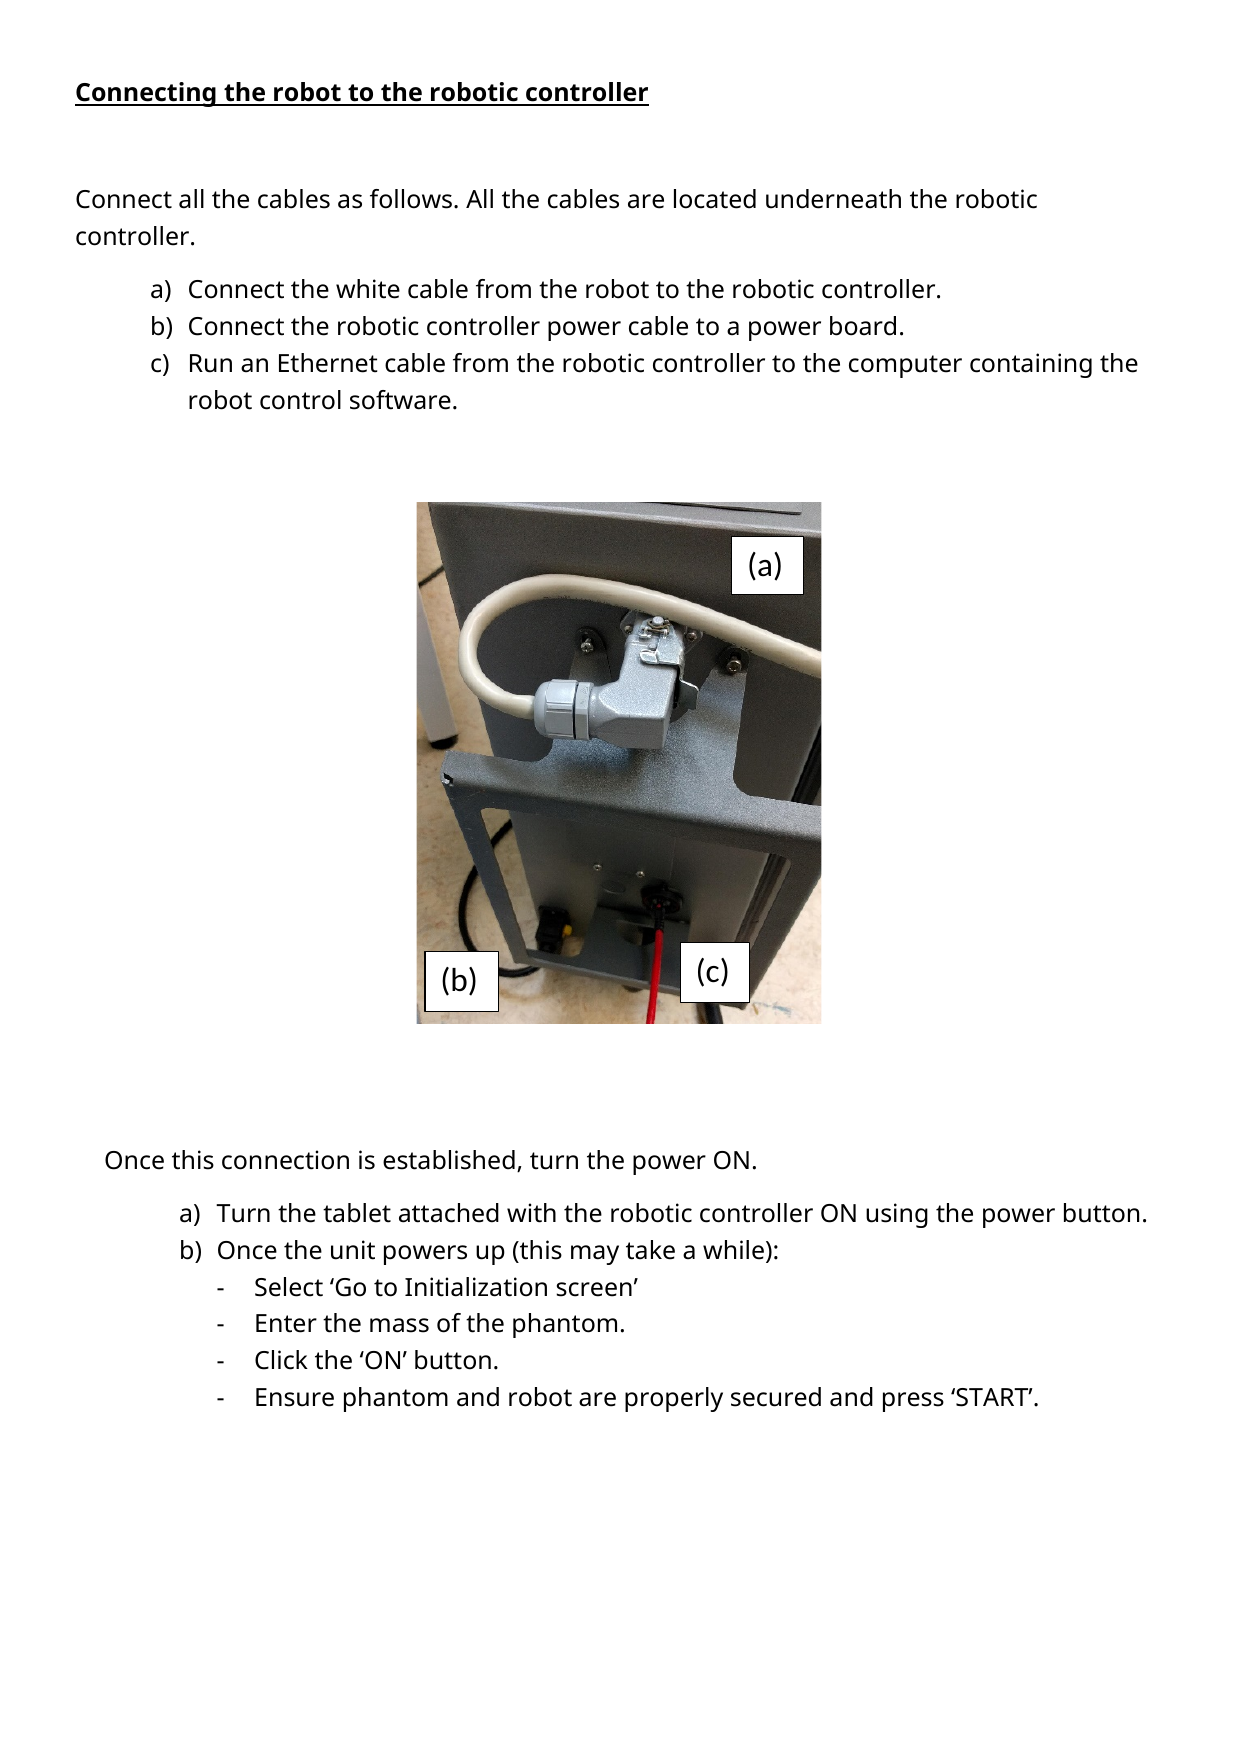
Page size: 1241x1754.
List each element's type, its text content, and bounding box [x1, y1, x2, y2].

list Connect the robotic controller power cable to a power board. [150, 309, 1165, 343]
text Connecting the robot to the robotic controller [75, 75, 1165, 109]
picture [414, 502, 821, 1026]
list Run an Ethernet cable from the robotic controller to the computer containing the robot control software. [150, 346, 1165, 416]
list Connect the white cable from the robot to the robotic controller. [150, 272, 1165, 306]
text Connect all the cables as follows. All the cables are located underneath the robotic controller. [75, 182, 1165, 253]
